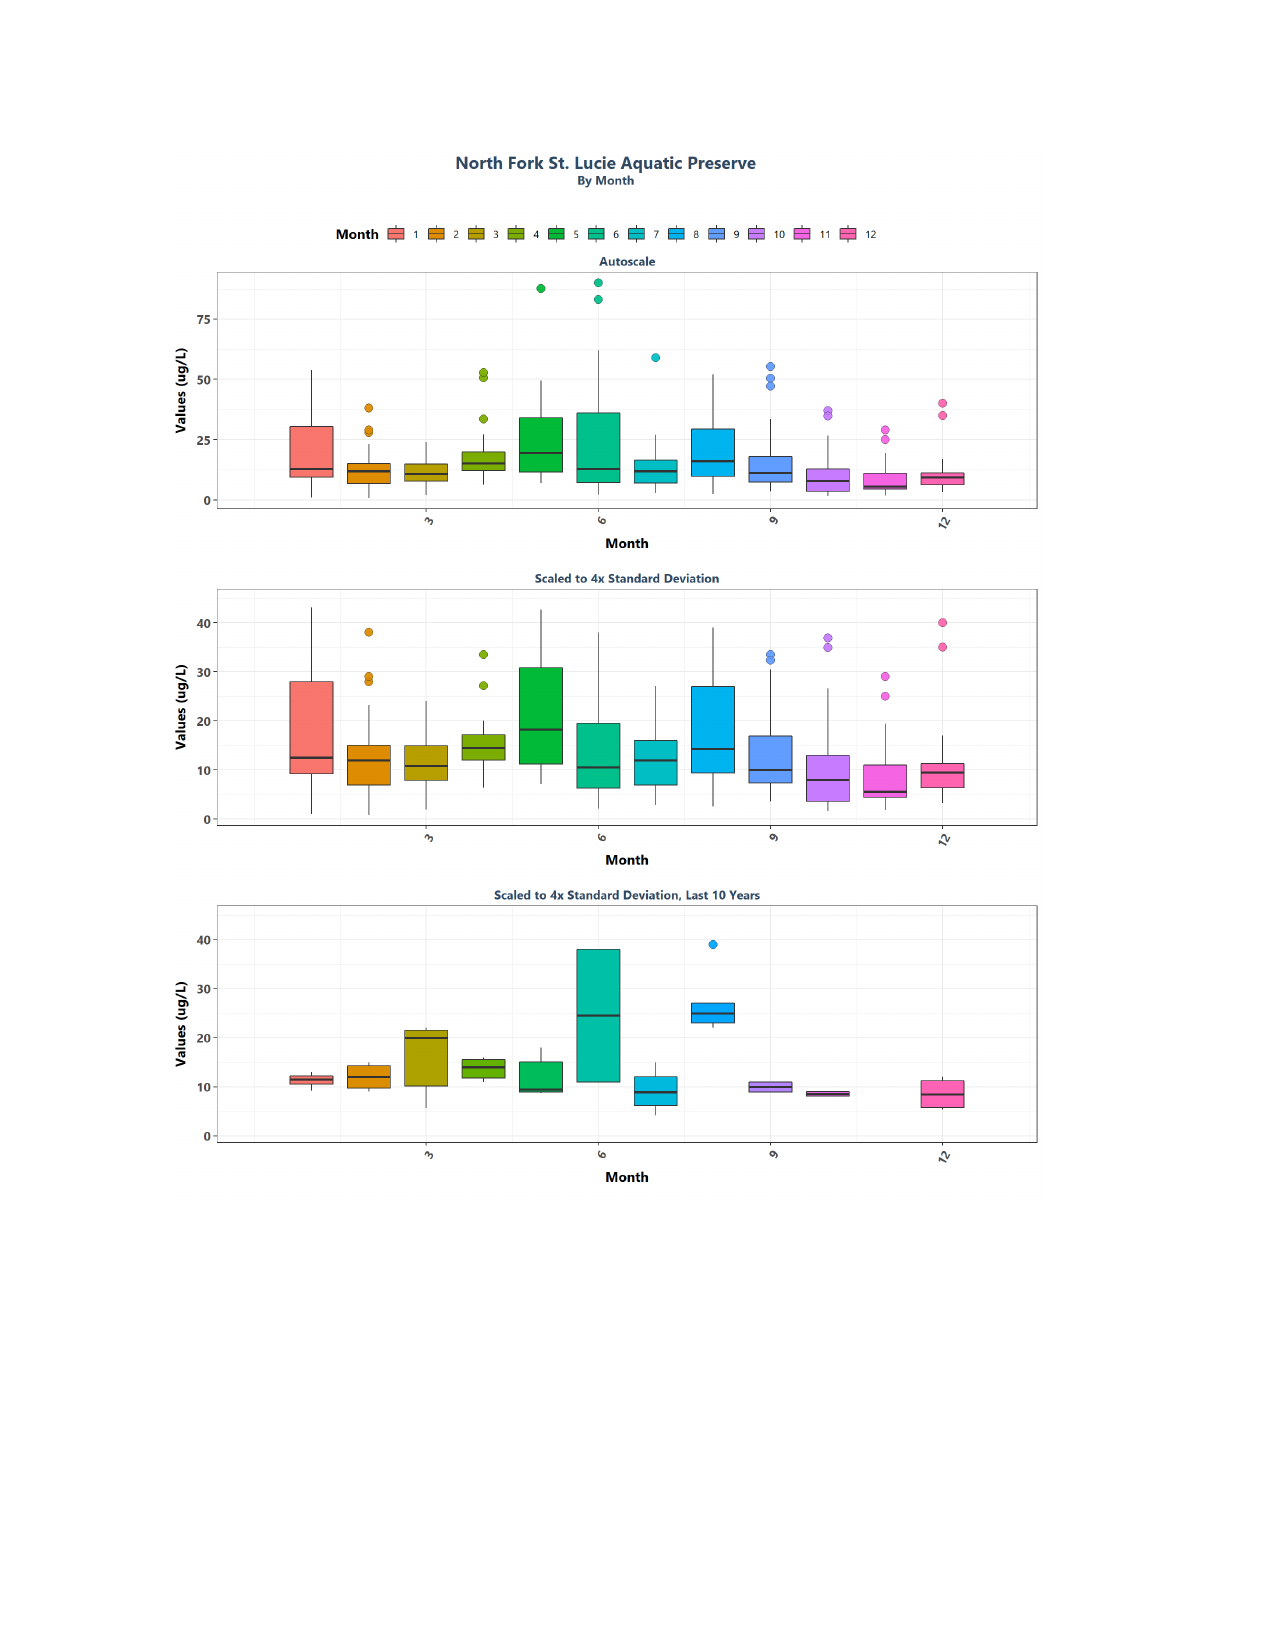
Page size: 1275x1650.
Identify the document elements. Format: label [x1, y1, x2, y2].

picture [168, 150, 1044, 1200]
